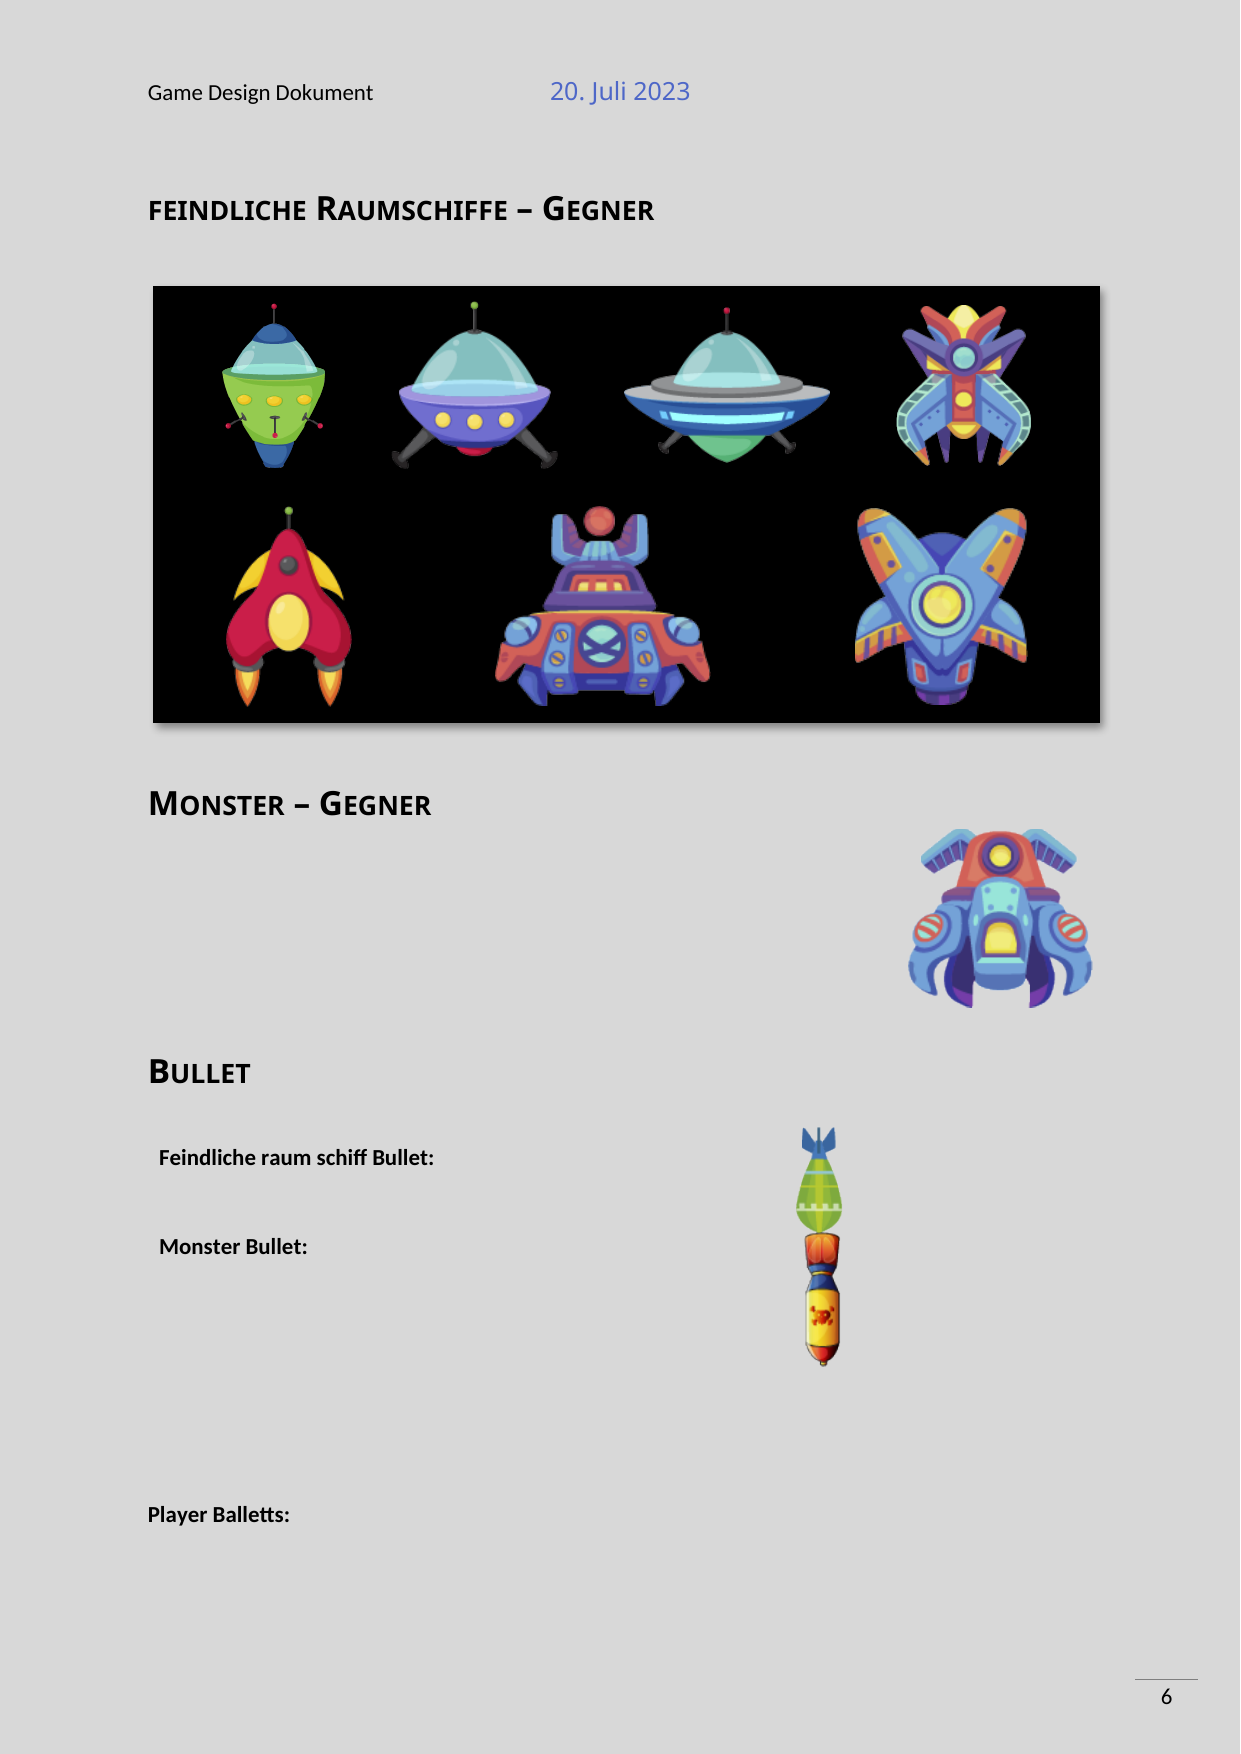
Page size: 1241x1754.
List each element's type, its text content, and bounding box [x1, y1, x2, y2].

picture [908, 829, 1093, 1008]
table_header Feindliche raum schiff Bullet: [148, 1097, 619, 1232]
picture [222, 303, 325, 468]
picture [896, 305, 1031, 466]
subtitle feindliche Raumschiffe – Gegner [148, 185, 1093, 231]
picture [796, 1127, 843, 1367]
picture [226, 506, 352, 707]
picture [391, 301, 558, 469]
subtitle Bullet [148, 1048, 1093, 1093]
picture [624, 307, 830, 463]
picture [495, 506, 711, 706]
table_header [620, 1097, 1092, 1232]
text Player Balletts: [148, 1500, 1093, 1528]
subtitle Monster – Gegner [148, 780, 1093, 826]
table_cell Monster Bullet: [148, 1233, 619, 1453]
table_cell [620, 1233, 1092, 1453]
picture [855, 508, 1028, 705]
